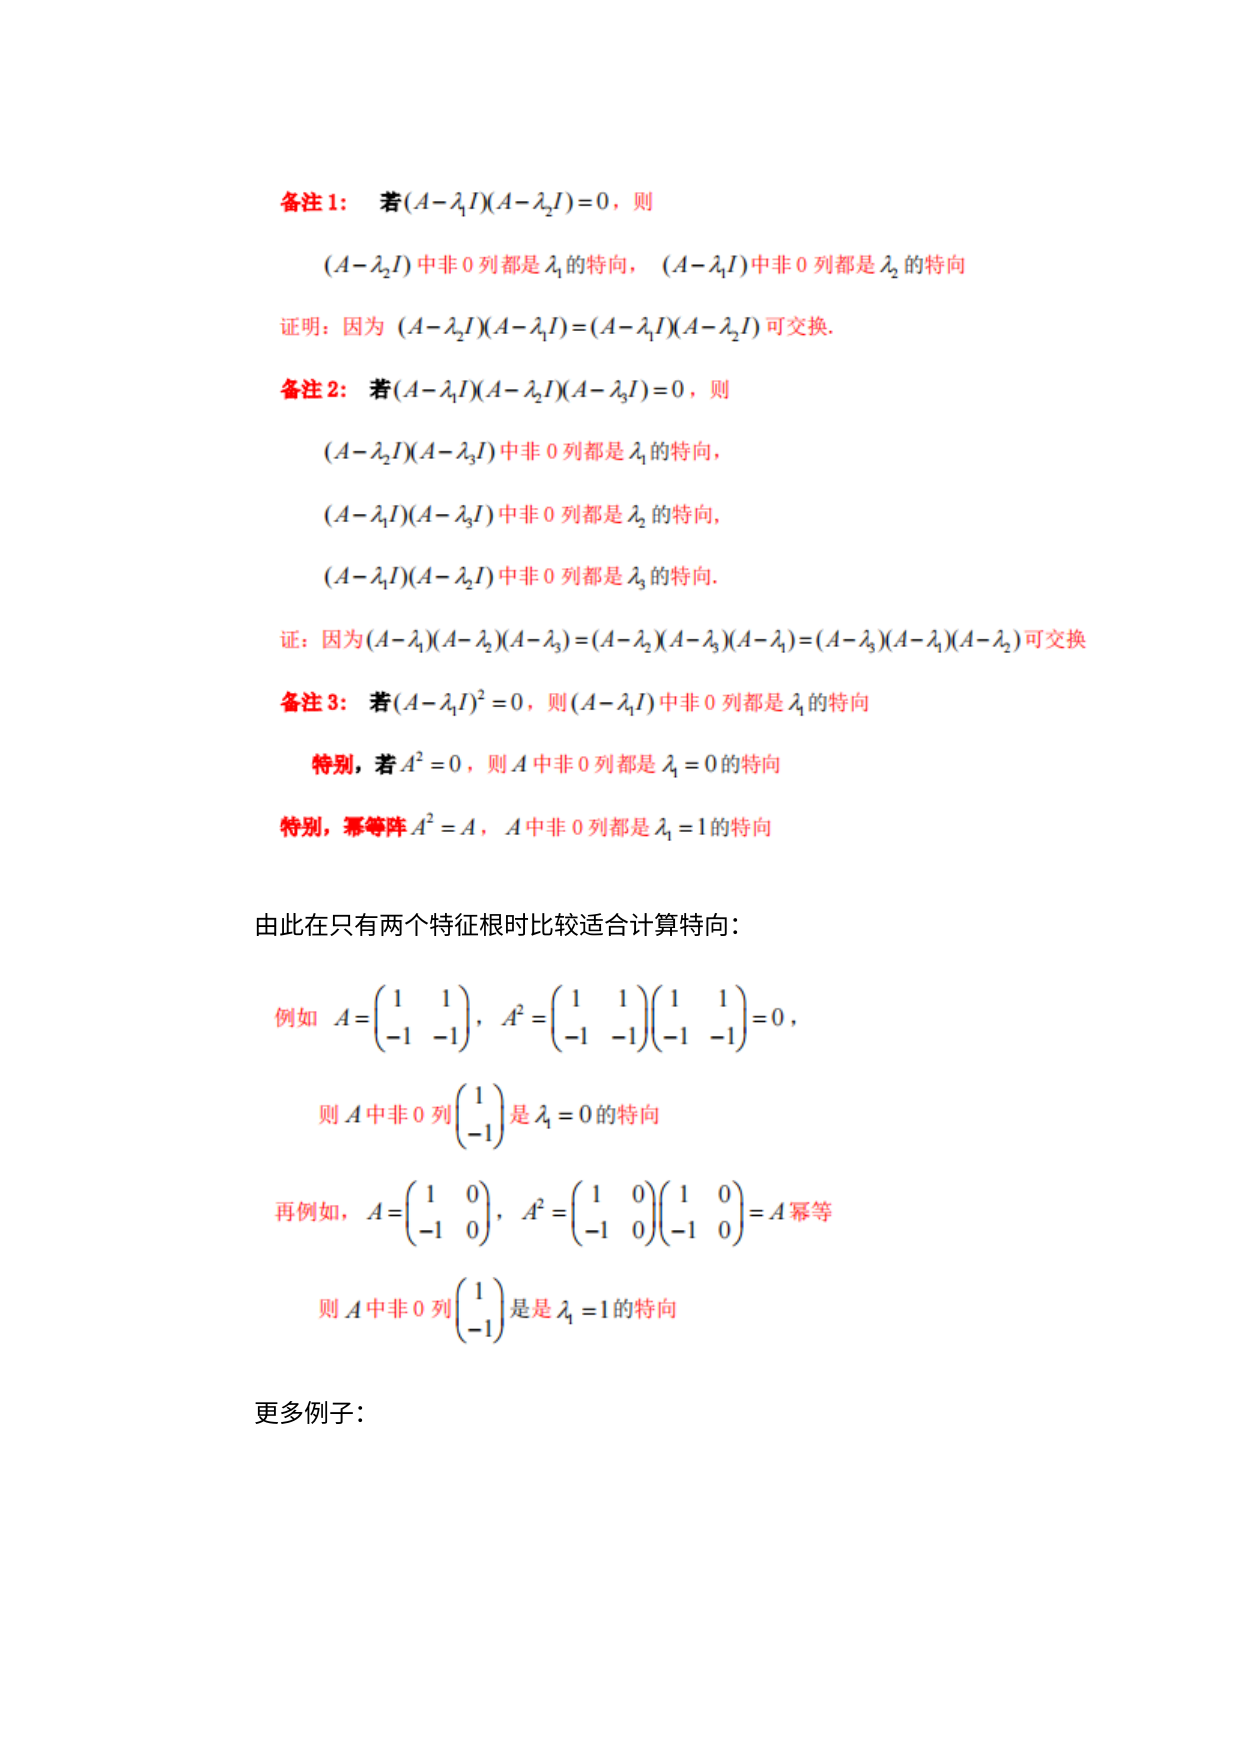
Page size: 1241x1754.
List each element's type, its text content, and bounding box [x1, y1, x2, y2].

picture [254, 162, 1119, 859]
text 更多例子： [187, 1379, 1053, 1444]
text 由此在只有两个特征根时比较适合计算特向： [187, 891, 1053, 956]
picture [254, 974, 858, 1362]
